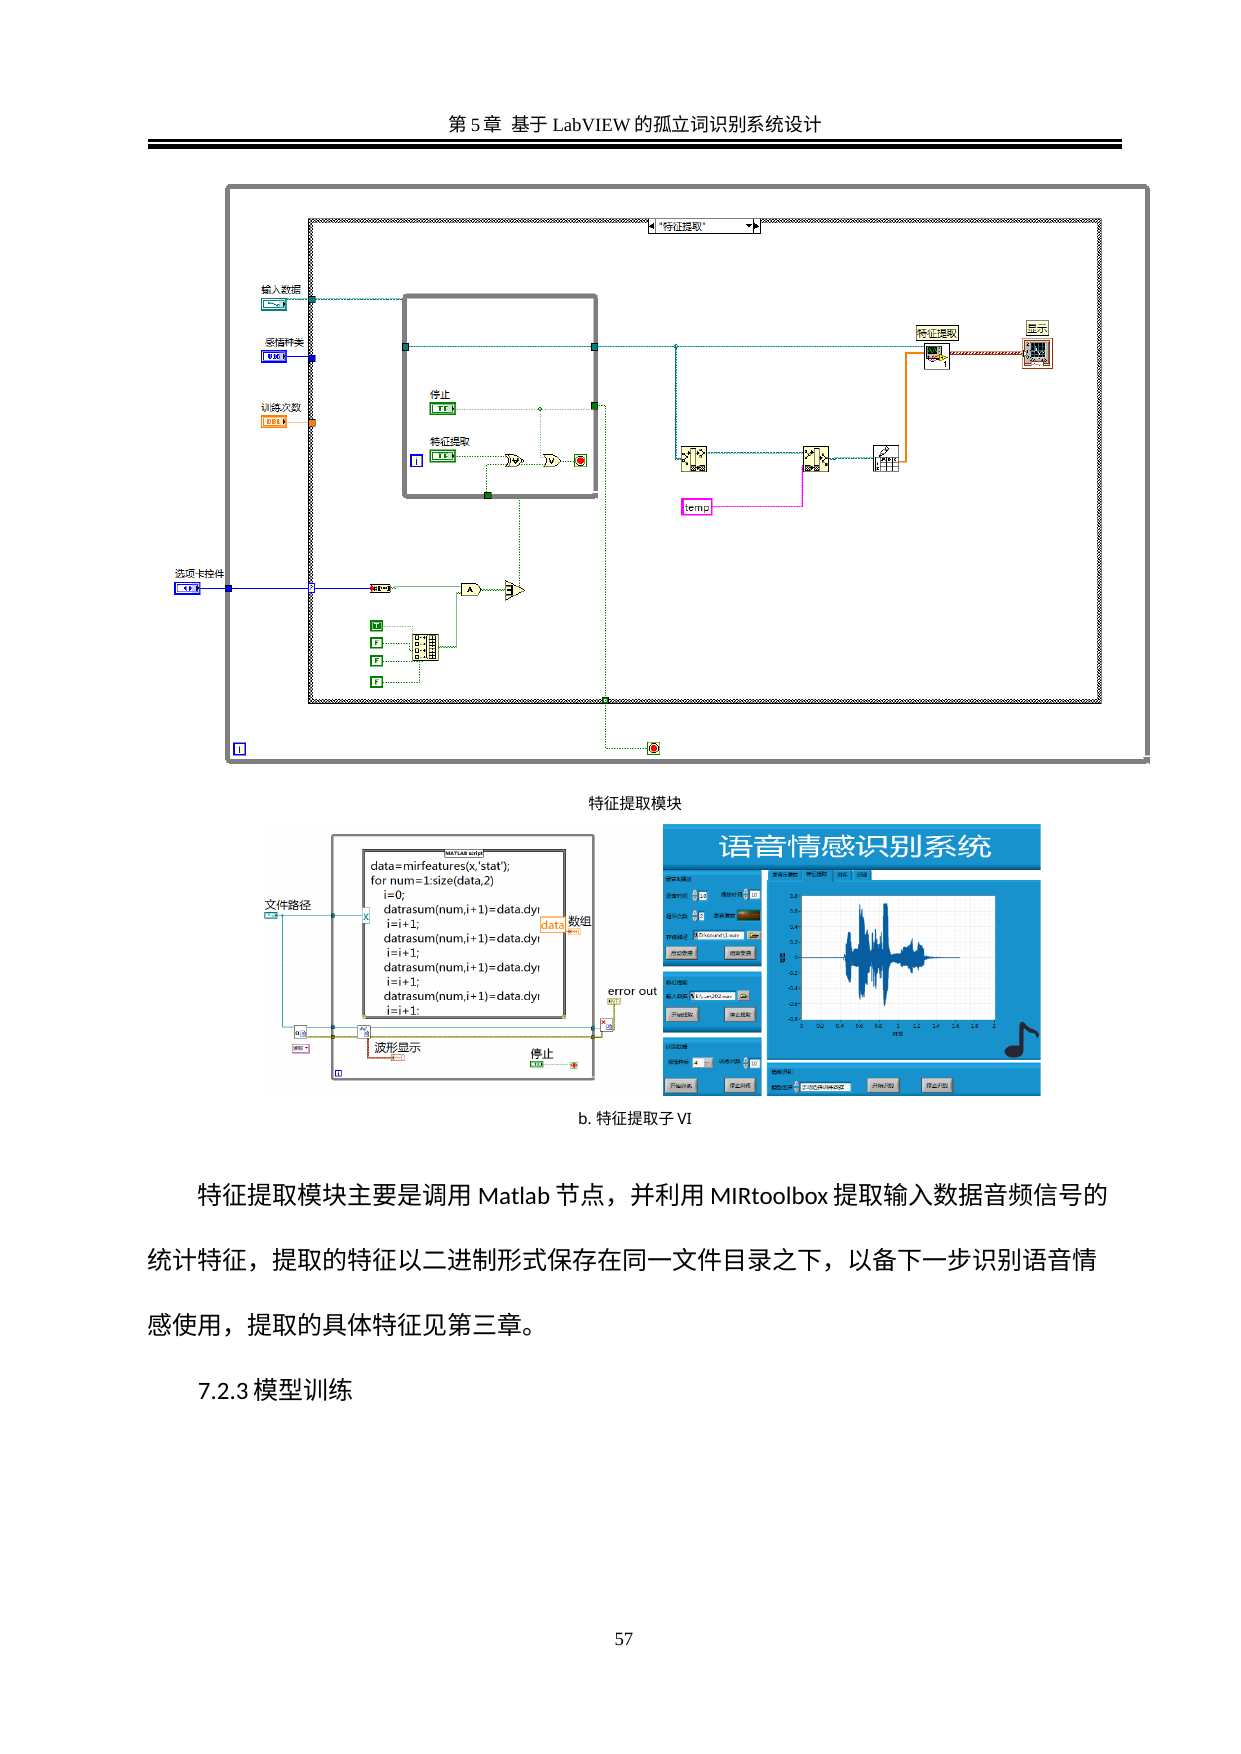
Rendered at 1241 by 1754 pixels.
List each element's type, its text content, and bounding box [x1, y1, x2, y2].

picture [260, 826, 659, 1096]
picture [663, 870, 1041, 1096]
picture [147, 157, 1186, 791]
picture [663, 824, 1041, 864]
list 特征提取模块 [148, 791, 1122, 813]
list b. 特征提取子VI [148, 1106, 1122, 1129]
text 特征提取模块主要是调用Matlab节点，并利用MIRtoolbox提取输入数据音频信号的统计特征，提取的特征以二进制形式保存在同一文件目录之下，以备下一步识别语音情感使用，提取的具体特征见第三章。 [148, 1161, 1122, 1356]
text 7.2.3模型训练 [148, 1356, 1122, 1421]
